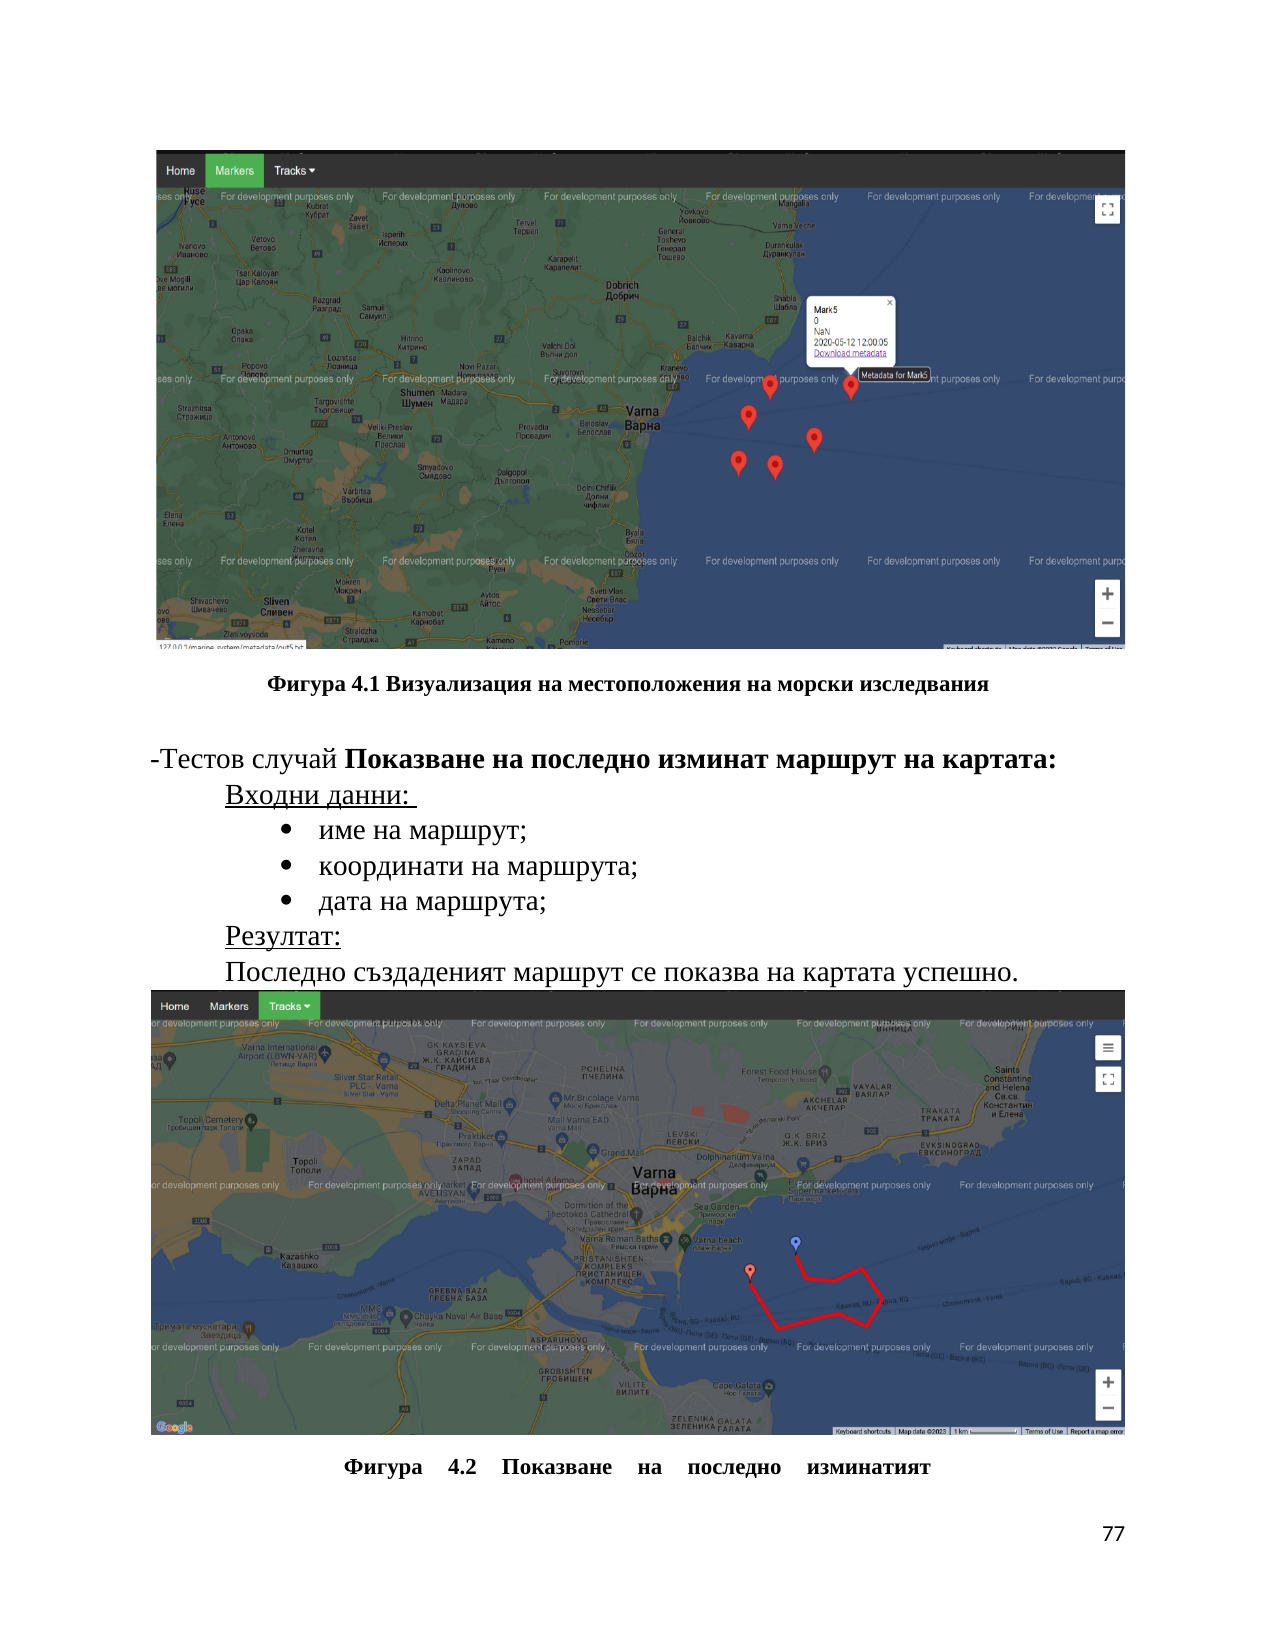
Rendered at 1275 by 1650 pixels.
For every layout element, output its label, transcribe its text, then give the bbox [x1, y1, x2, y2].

text -Тестов случай Показване на последно изминат маршрут на картата: [150, 740, 1125, 776]
picture [151, 990, 1125, 1435]
list име на маршрут; [281, 811, 1125, 847]
list дата на маршрута; [281, 882, 1125, 917]
text Входни данни: [150, 776, 1125, 811]
text Резултат: [225, 917, 1125, 953]
text Последно създаденият маршрут се показва на картата успешно. [225, 953, 1125, 988]
list координати на маршрута; [281, 847, 1125, 882]
picture [156, 150, 1125, 649]
